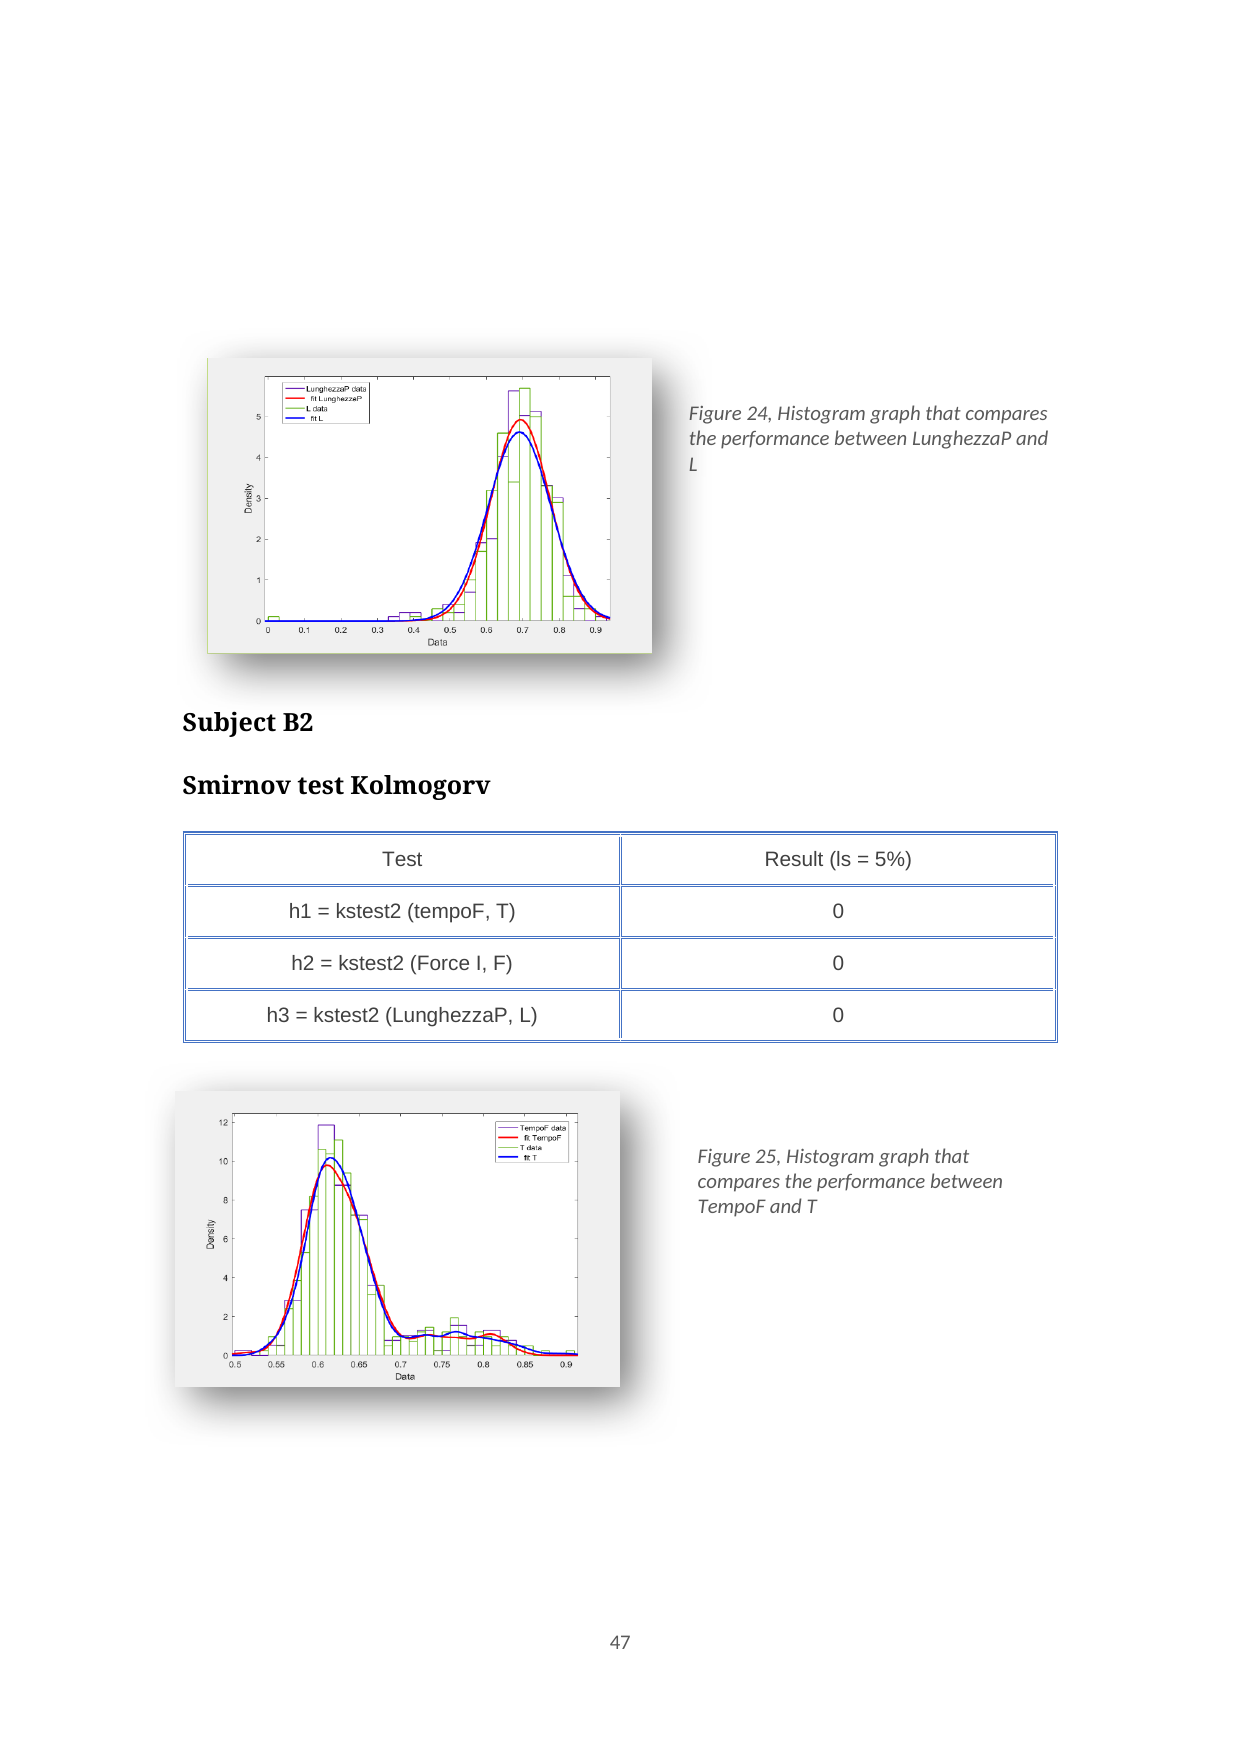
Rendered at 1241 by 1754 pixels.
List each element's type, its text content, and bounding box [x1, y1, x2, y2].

text Smirnov test Kolmogorv [182, 768, 1058, 802]
table_cell h2 = kstest2 (Force I, F) [186, 936, 619, 988]
table_cell 0 [622, 884, 1055, 936]
table_cell h1 = kstest2 (tempoF, T) [186, 884, 619, 936]
table_cell h3 = kstest2 (LunghezzaP, L) [186, 988, 620, 1040]
picture [207, 358, 652, 654]
picture [175, 1091, 620, 1387]
table_cell 0 [620, 988, 1055, 1040]
table_header Result (ls = 5%) [620, 835, 1055, 883]
table_cell 0 [622, 936, 1055, 988]
text Subject B2 [182, 704, 1058, 738]
table_header Test [186, 835, 620, 883]
